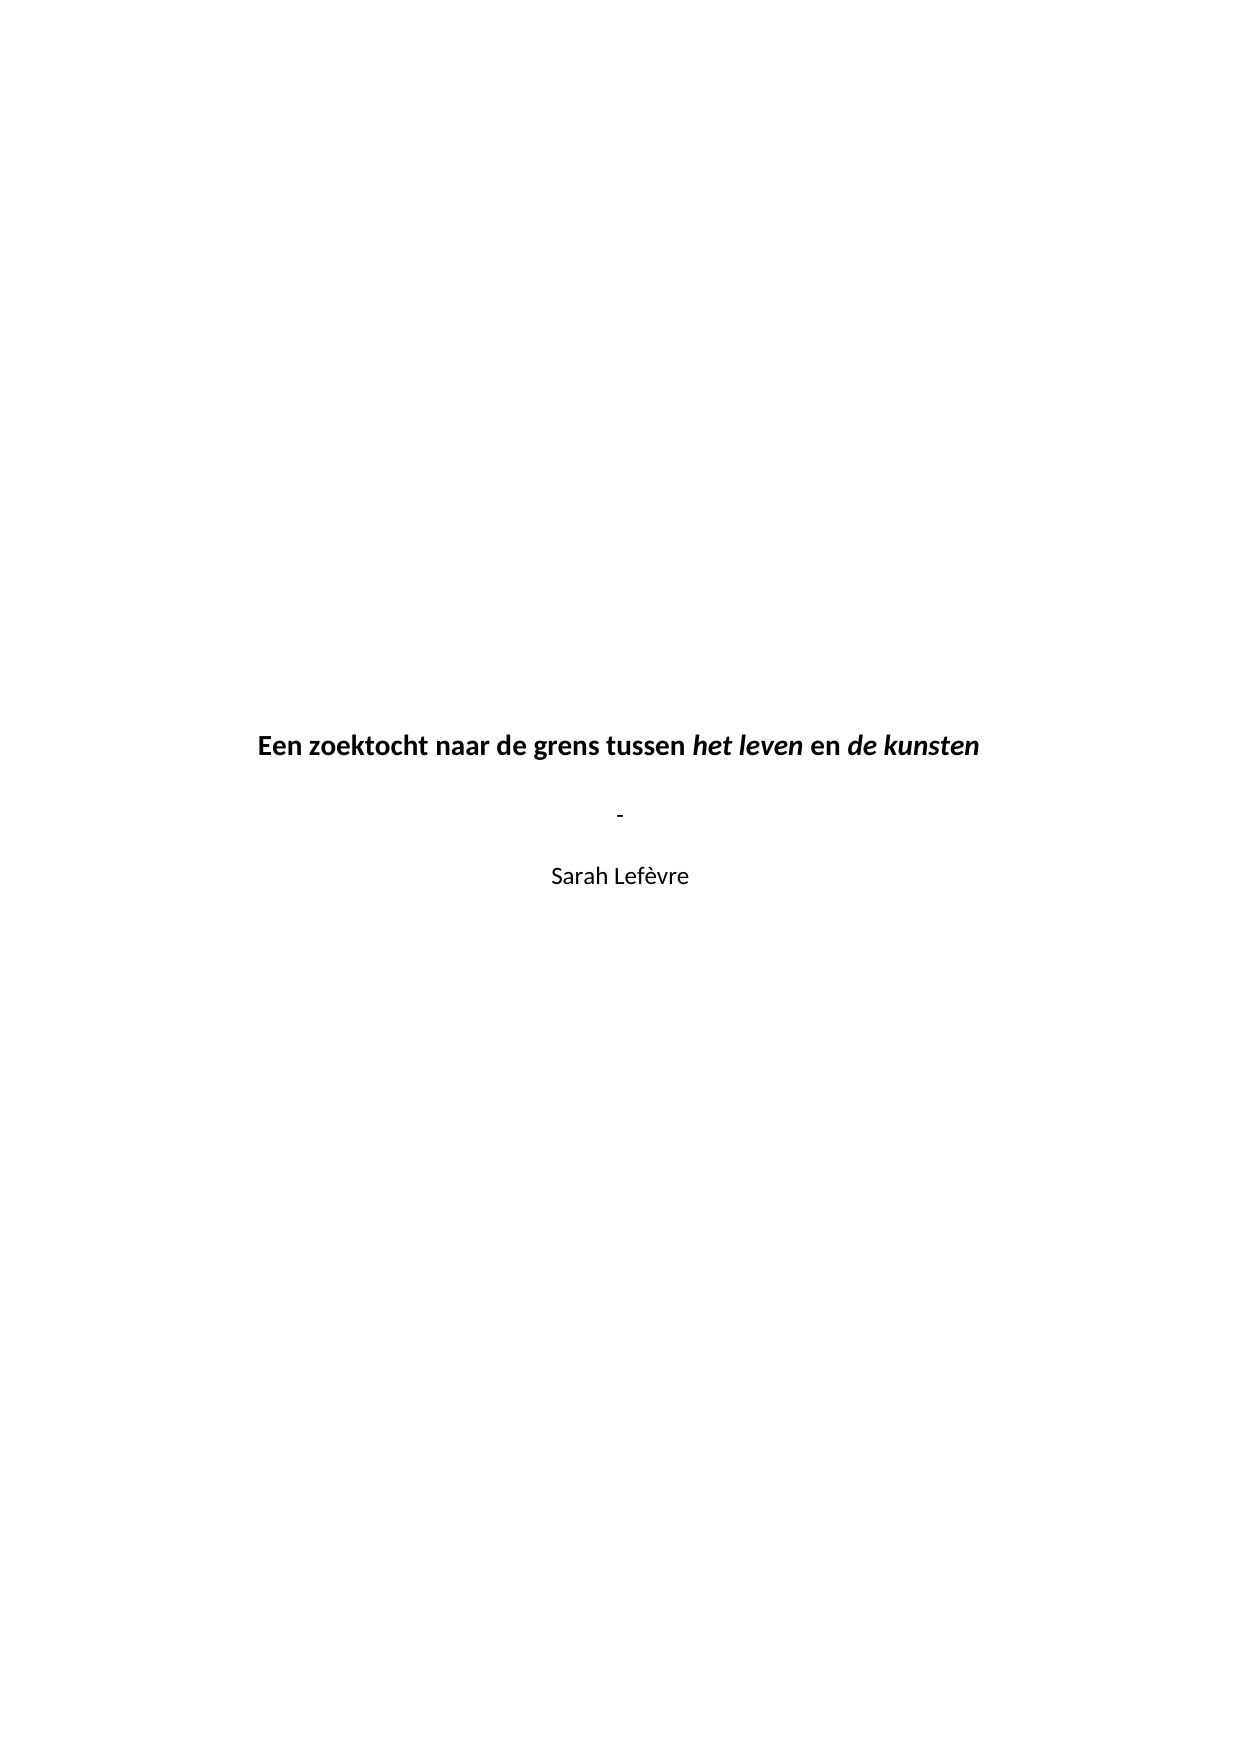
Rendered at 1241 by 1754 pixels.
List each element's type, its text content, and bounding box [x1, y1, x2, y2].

text - [148, 799, 1093, 829]
text Sarah Lefèvre [148, 860, 1093, 890]
text Een zoektocht naar de grens tussen het leven en de kunsten [148, 727, 1093, 763]
